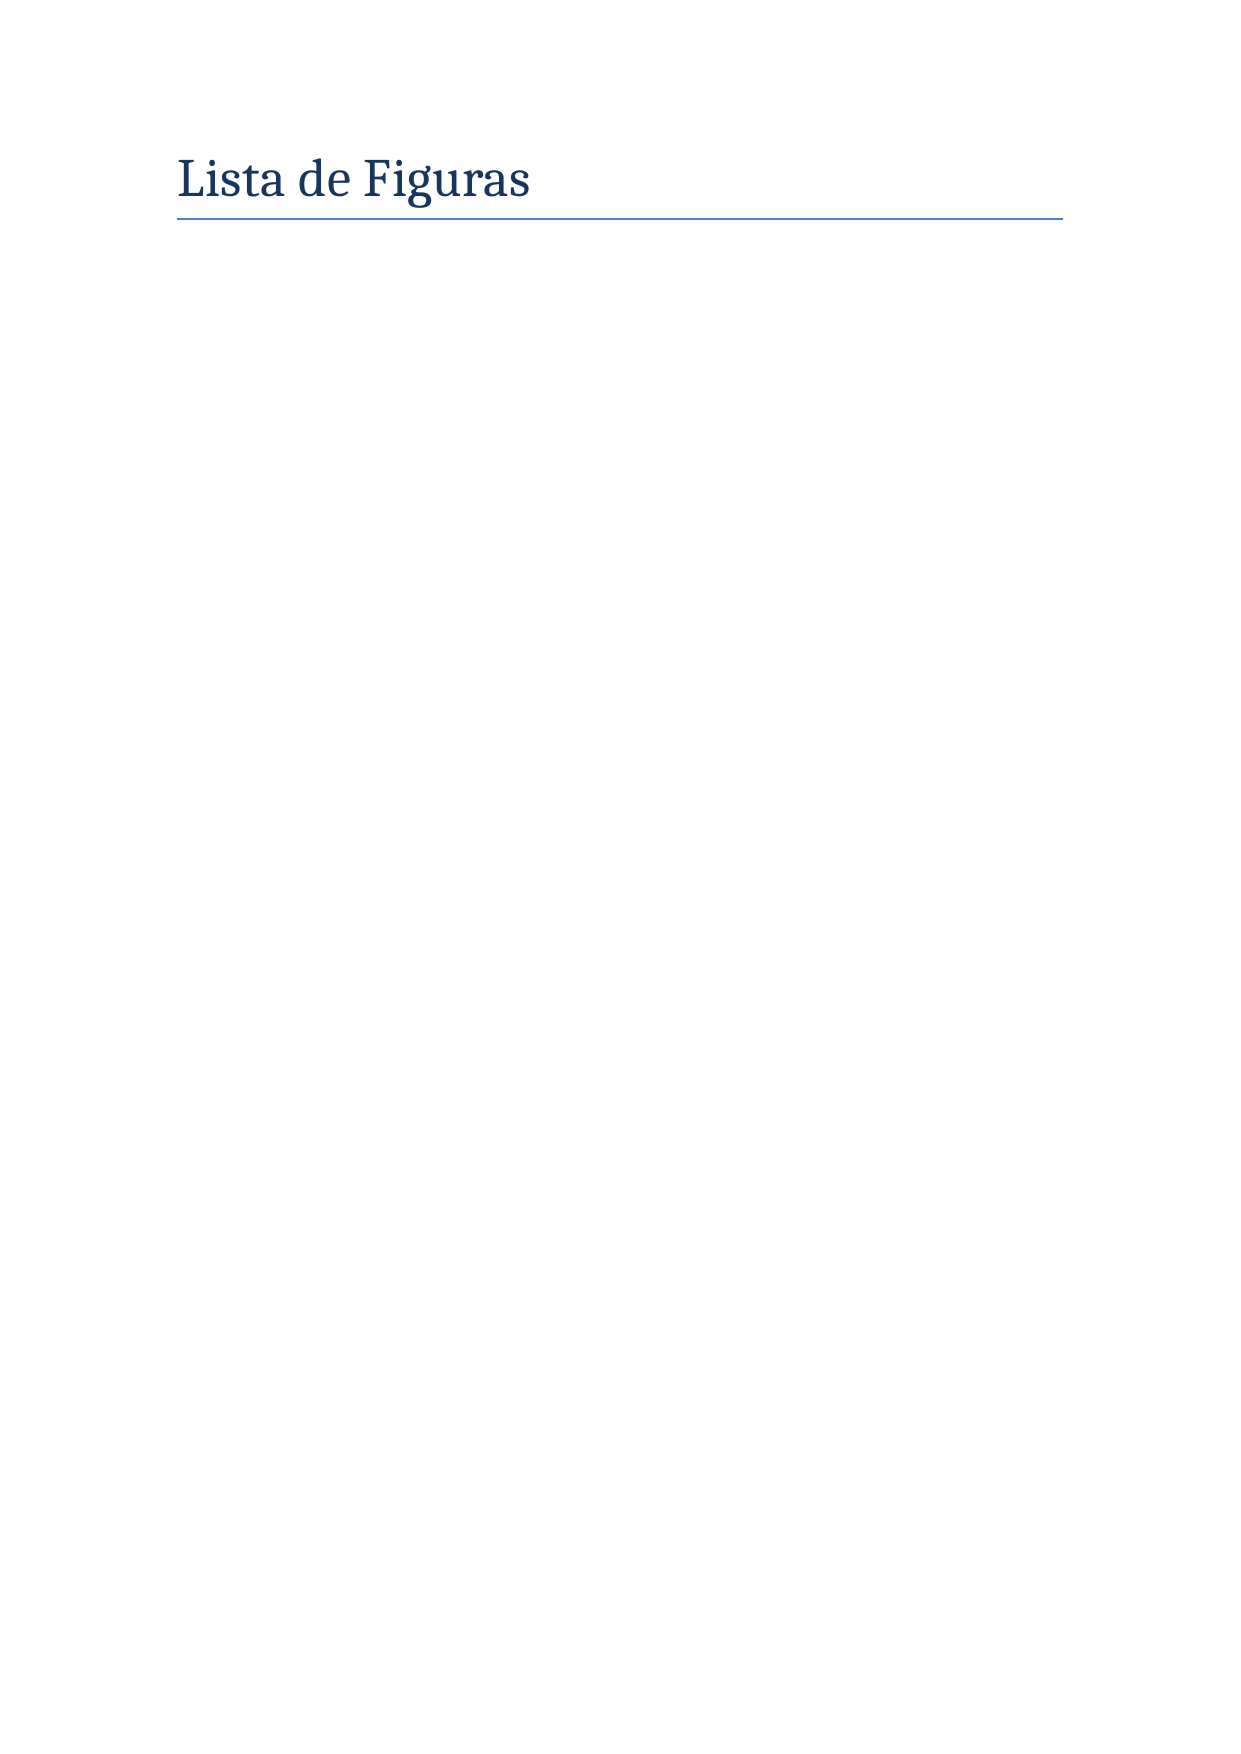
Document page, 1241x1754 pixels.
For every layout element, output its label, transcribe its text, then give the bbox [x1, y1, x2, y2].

title Lista de Figuras [177, 148, 1063, 218]
